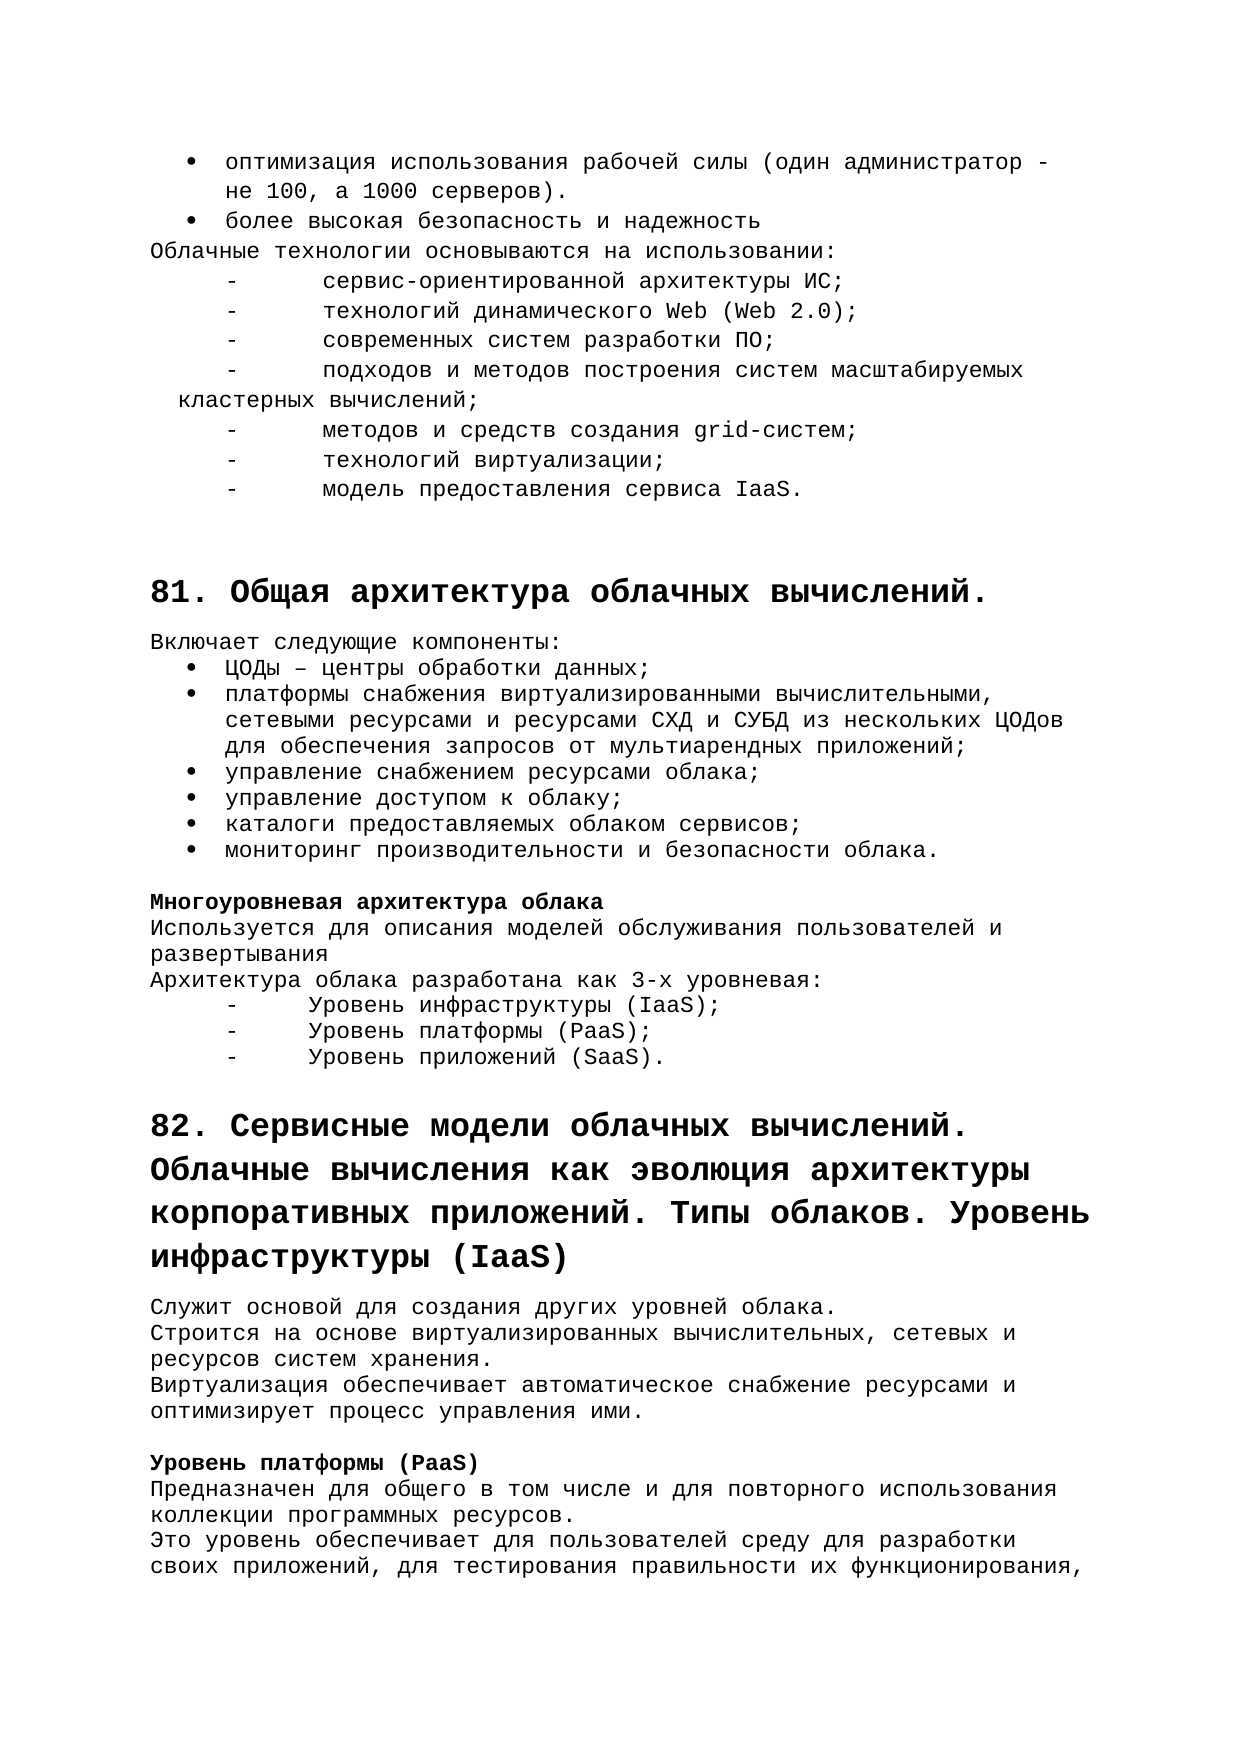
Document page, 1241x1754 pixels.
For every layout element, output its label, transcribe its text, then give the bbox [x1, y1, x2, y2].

text Облачные технологии основываются на использовании: [150, 239, 1090, 265]
text кластерных вычислений; [150, 388, 1090, 414]
text - сервис-ориентированной архитектуры ИС; [225, 269, 1090, 295]
text Архитектура облака разработана как 3-х уровневая: [150, 968, 1090, 994]
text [150, 1529, 1090, 1581]
text - технологий виртуализации; [225, 448, 1090, 474]
subtitle 82. Сервисные модели облачных вычислений. Облачные вычисления как эволюция архитектуры корпоративных приложений. Типы облаков. Уровень инфраструктуры (IaaS) [150, 1109, 1090, 1277]
list более высокая безопасность и надежность [187, 209, 1090, 236]
subtitle 81. Общая архитектура облачных вычислений. [150, 575, 1090, 613]
list мониторинг производительности и безопасности облака. [187, 838, 1090, 864]
text Используется для описания моделей обслуживания пользователей и развертывания [150, 916, 1090, 968]
text Многоуровневая архитектура облака [150, 890, 1090, 916]
text Строится на основе виртуализированных вычислительных, сетевых и ресурсов систем хранения. [150, 1321, 1090, 1373]
list каталоги предоставляемых облаком сервисов; [187, 812, 1090, 838]
text Служит основой для создания других уровней облака. [150, 1295, 1090, 1321]
list оптимизация использования рабочей силы (один администратор - не 100, а 1000 серверов). [187, 150, 1090, 206]
list платформы снабжения виртуализированными вычислительными, сетевыми ресурсами и ресурсами СХД и СУБД из нескольких ЦОДов для обеспечения запросов от мультиарендных приложений; [187, 683, 1090, 760]
text Виртуализация обеспечивает автоматическое снабжение ресурсами и оптимизирует процесс управления ими. [150, 1373, 1090, 1425]
text - методов и средств создания grid-систем; [225, 418, 1090, 444]
text - Уровень платформы (PaaS); [225, 1020, 1090, 1046]
text - Уровень инфраструктуры (IaaS); [225, 994, 1090, 1020]
list ЦОДы – центры обработки данных; [187, 657, 1090, 683]
text - подходов и методов построения систем масштабируемых [225, 358, 1090, 384]
list управление снабжением ресурсами облака; [187, 760, 1090, 786]
text Уровень платформы (PaaS) [150, 1451, 1090, 1477]
list управление доступом к облаку; [187, 786, 1090, 812]
text - модель предоставления сервиса IaaS. [225, 478, 1090, 504]
text - Уровень приложений (SaaS). [225, 1046, 1090, 1072]
text - технологий динамического Web (Web 2.0); [225, 299, 1090, 325]
text Включает следующие компоненты: [150, 631, 1090, 657]
text Предназначен для общего в том числе и для повторного использования коллекции программных ресурсов. [150, 1477, 1090, 1529]
text - современных систем разработки ПО; [225, 329, 1090, 355]
